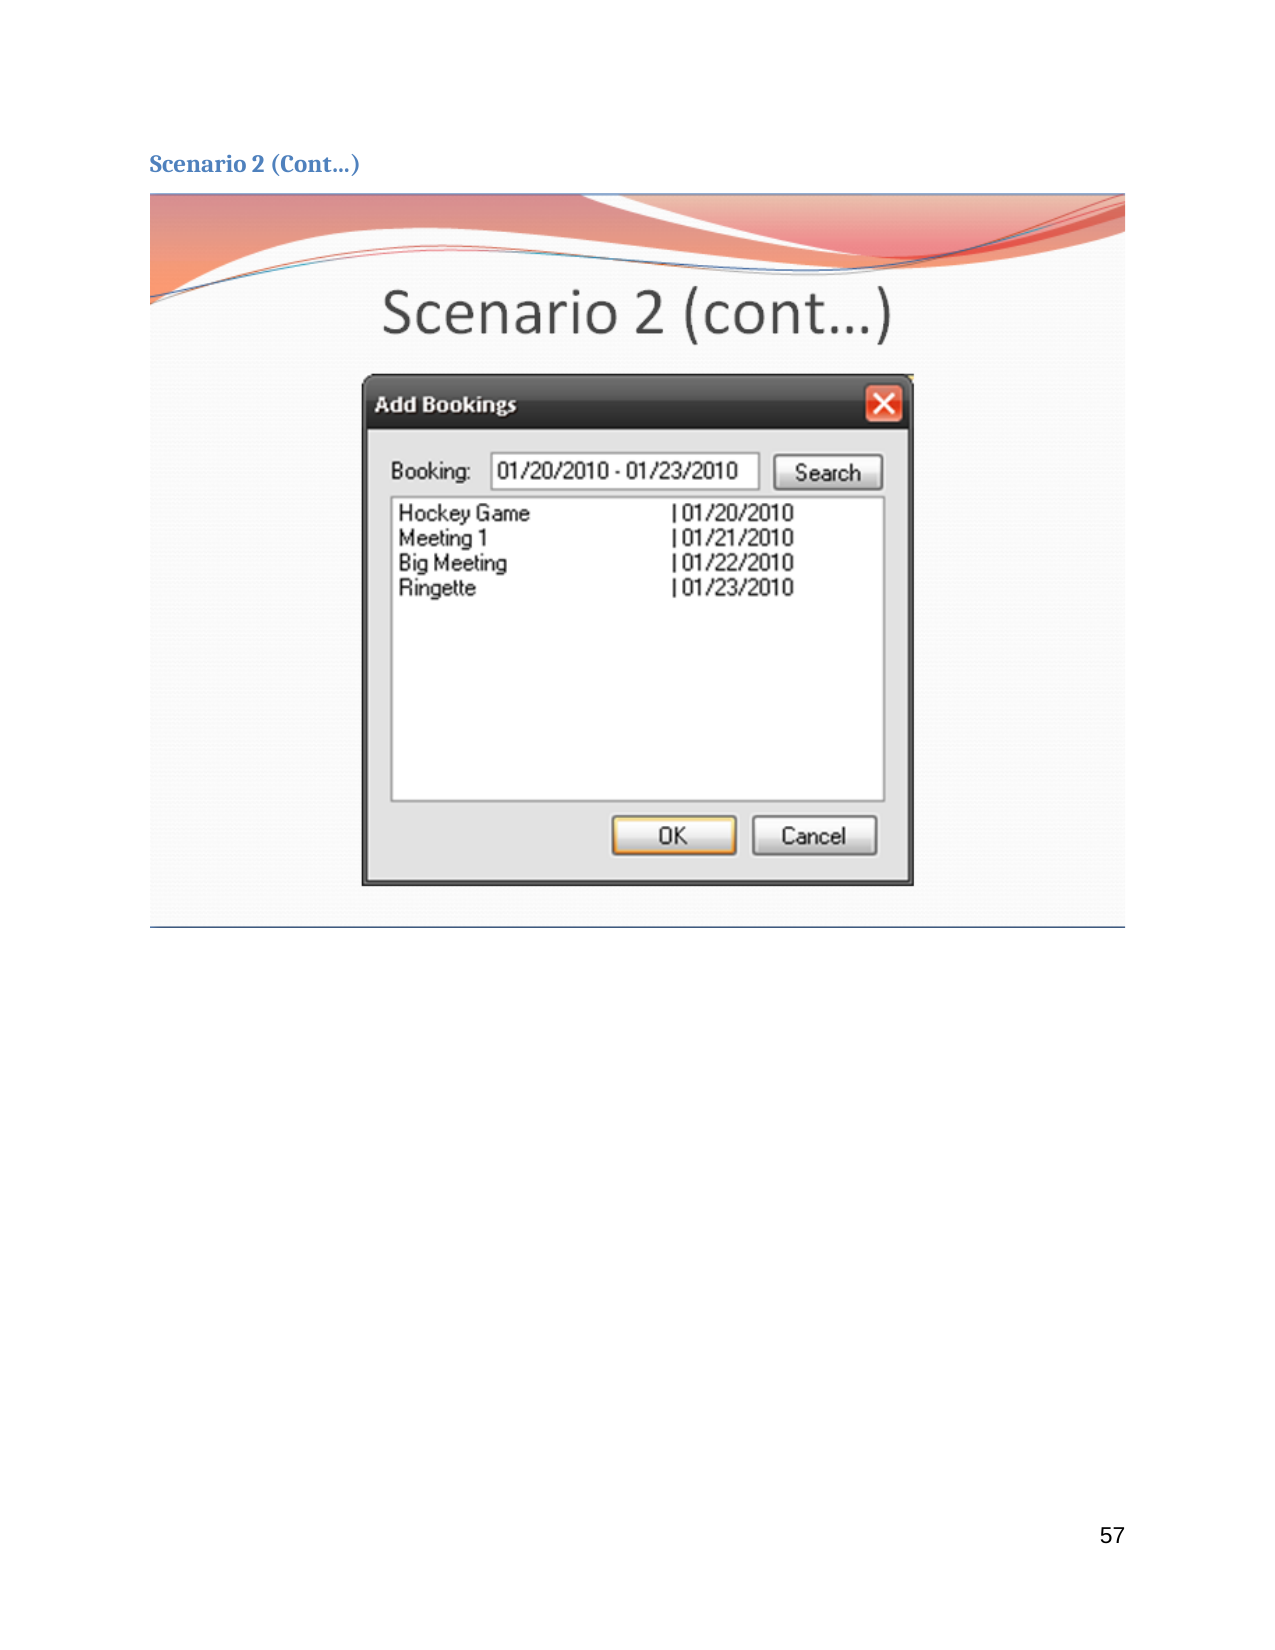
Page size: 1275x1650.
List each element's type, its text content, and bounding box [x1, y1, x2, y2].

picture [150, 193, 1125, 928]
subtitle Scenario 2 (Cont…) [150, 150, 1125, 179]
